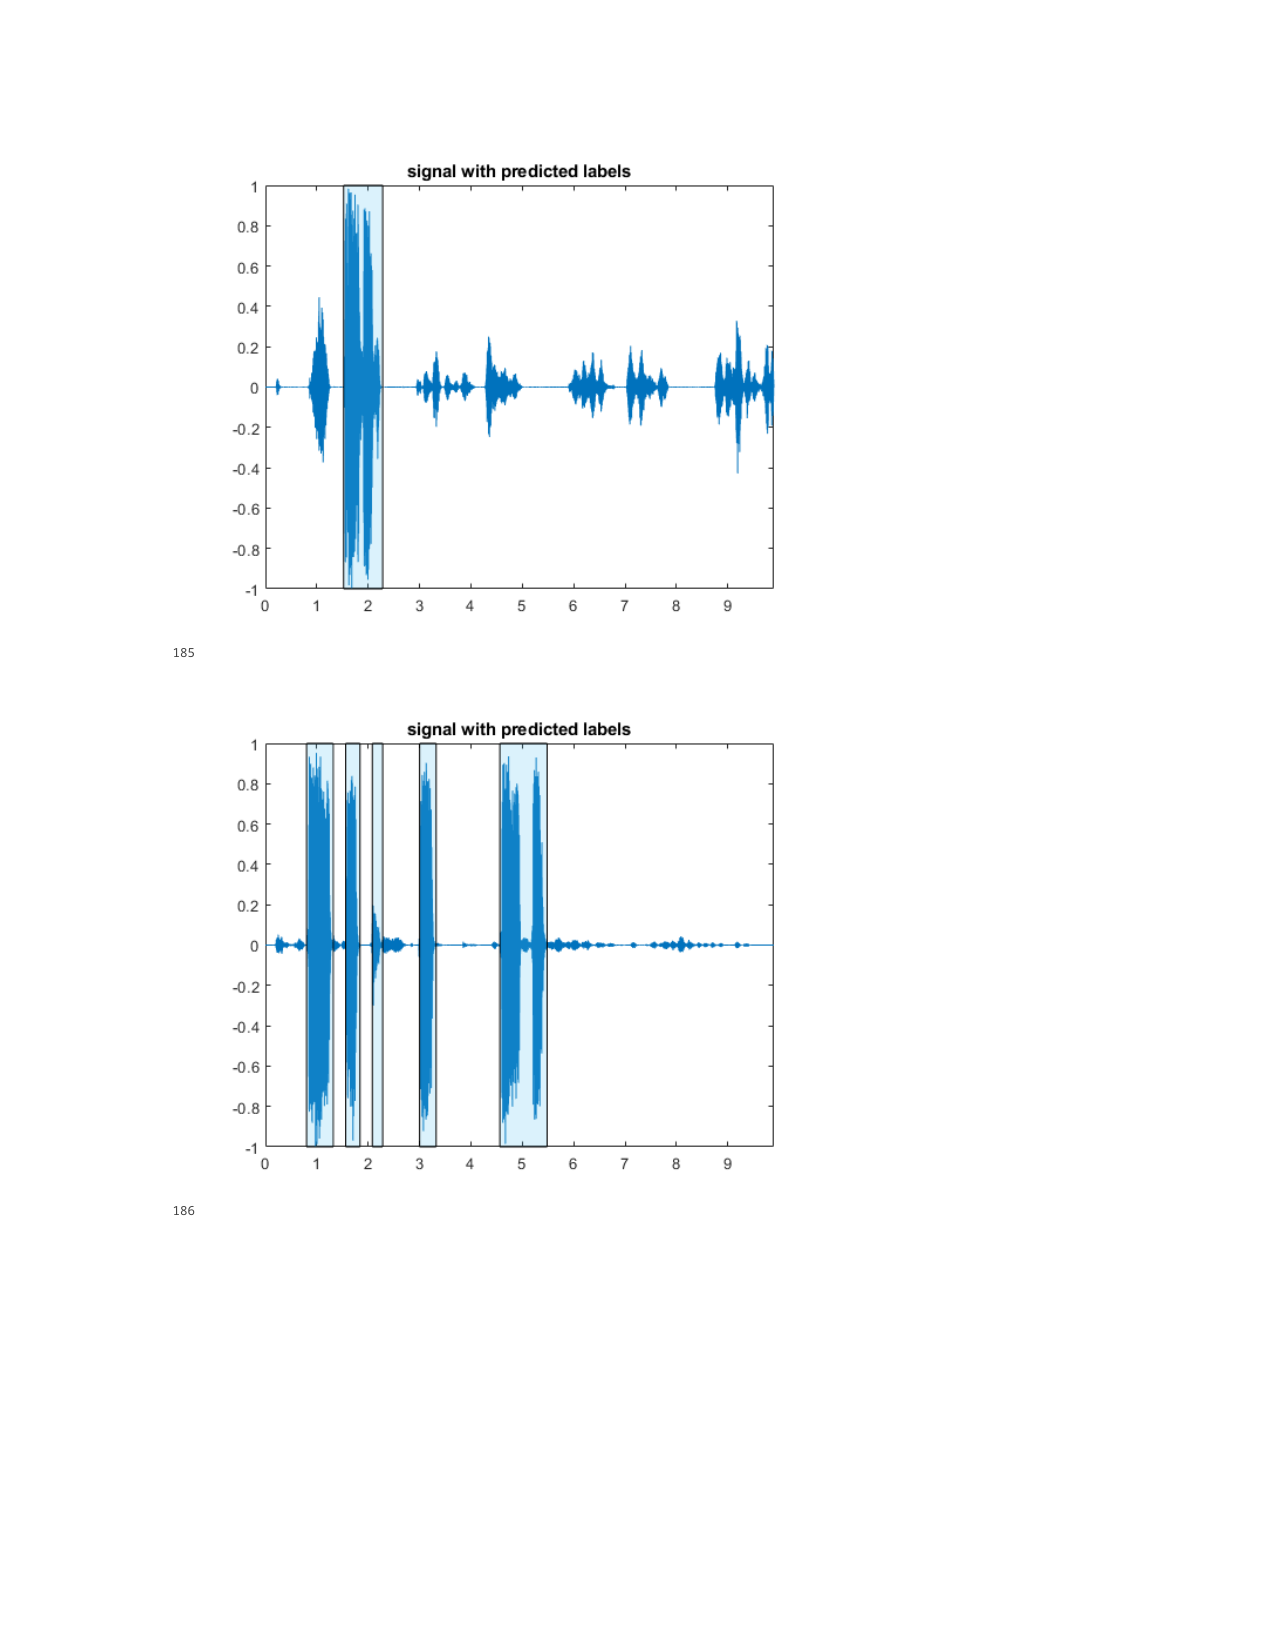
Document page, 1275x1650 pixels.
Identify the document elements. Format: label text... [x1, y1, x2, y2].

picture [180, 150, 836, 643]
picture [180, 707, 836, 1201]
text 185 [150, 644, 1125, 661]
text 186 [150, 1202, 1125, 1219]
